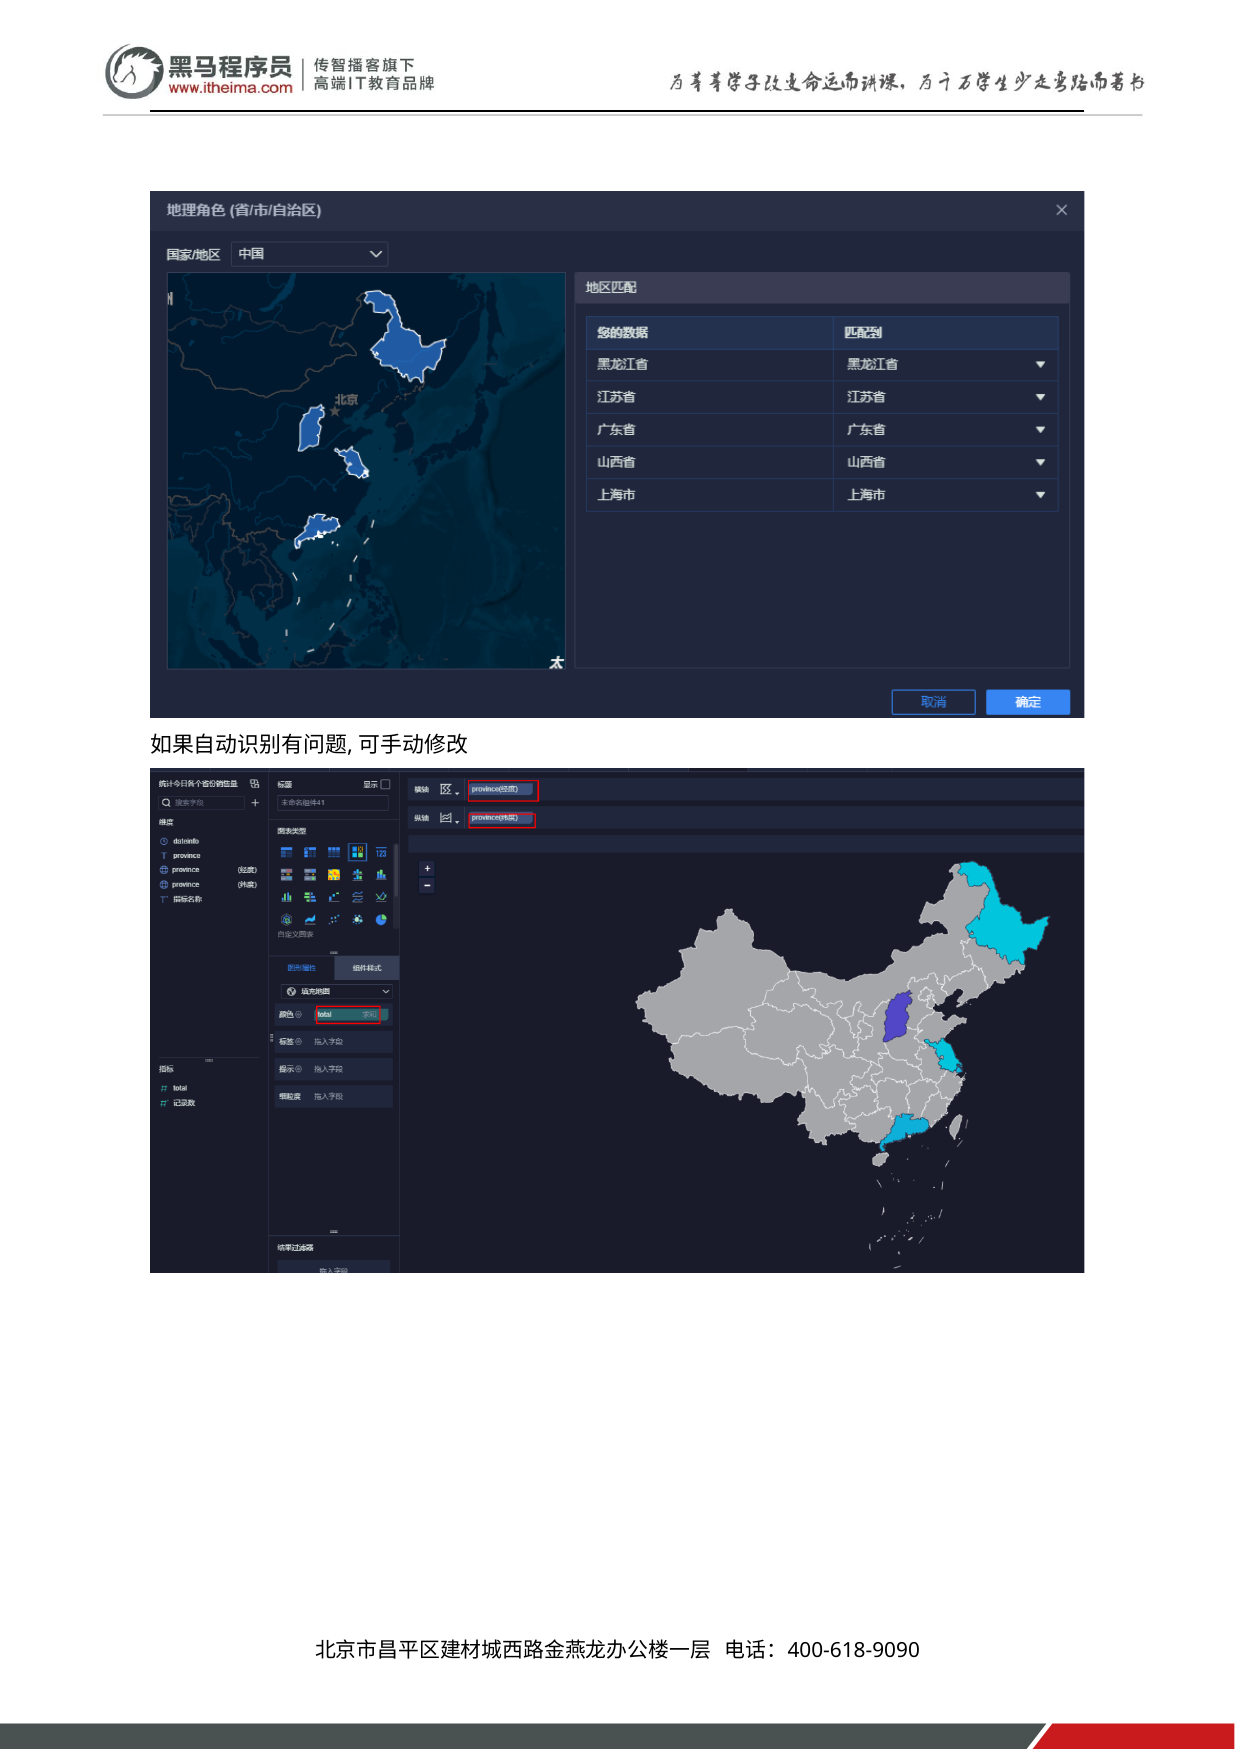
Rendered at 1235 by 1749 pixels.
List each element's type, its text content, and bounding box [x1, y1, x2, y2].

picture [0, 1664, 1235, 1749]
text 如果自动识别有问题, 可手动修改 [150, 727, 1084, 759]
picture [150, 768, 1085, 1273]
picture [150, 191, 1085, 718]
picture [0, 0, 1235, 123]
